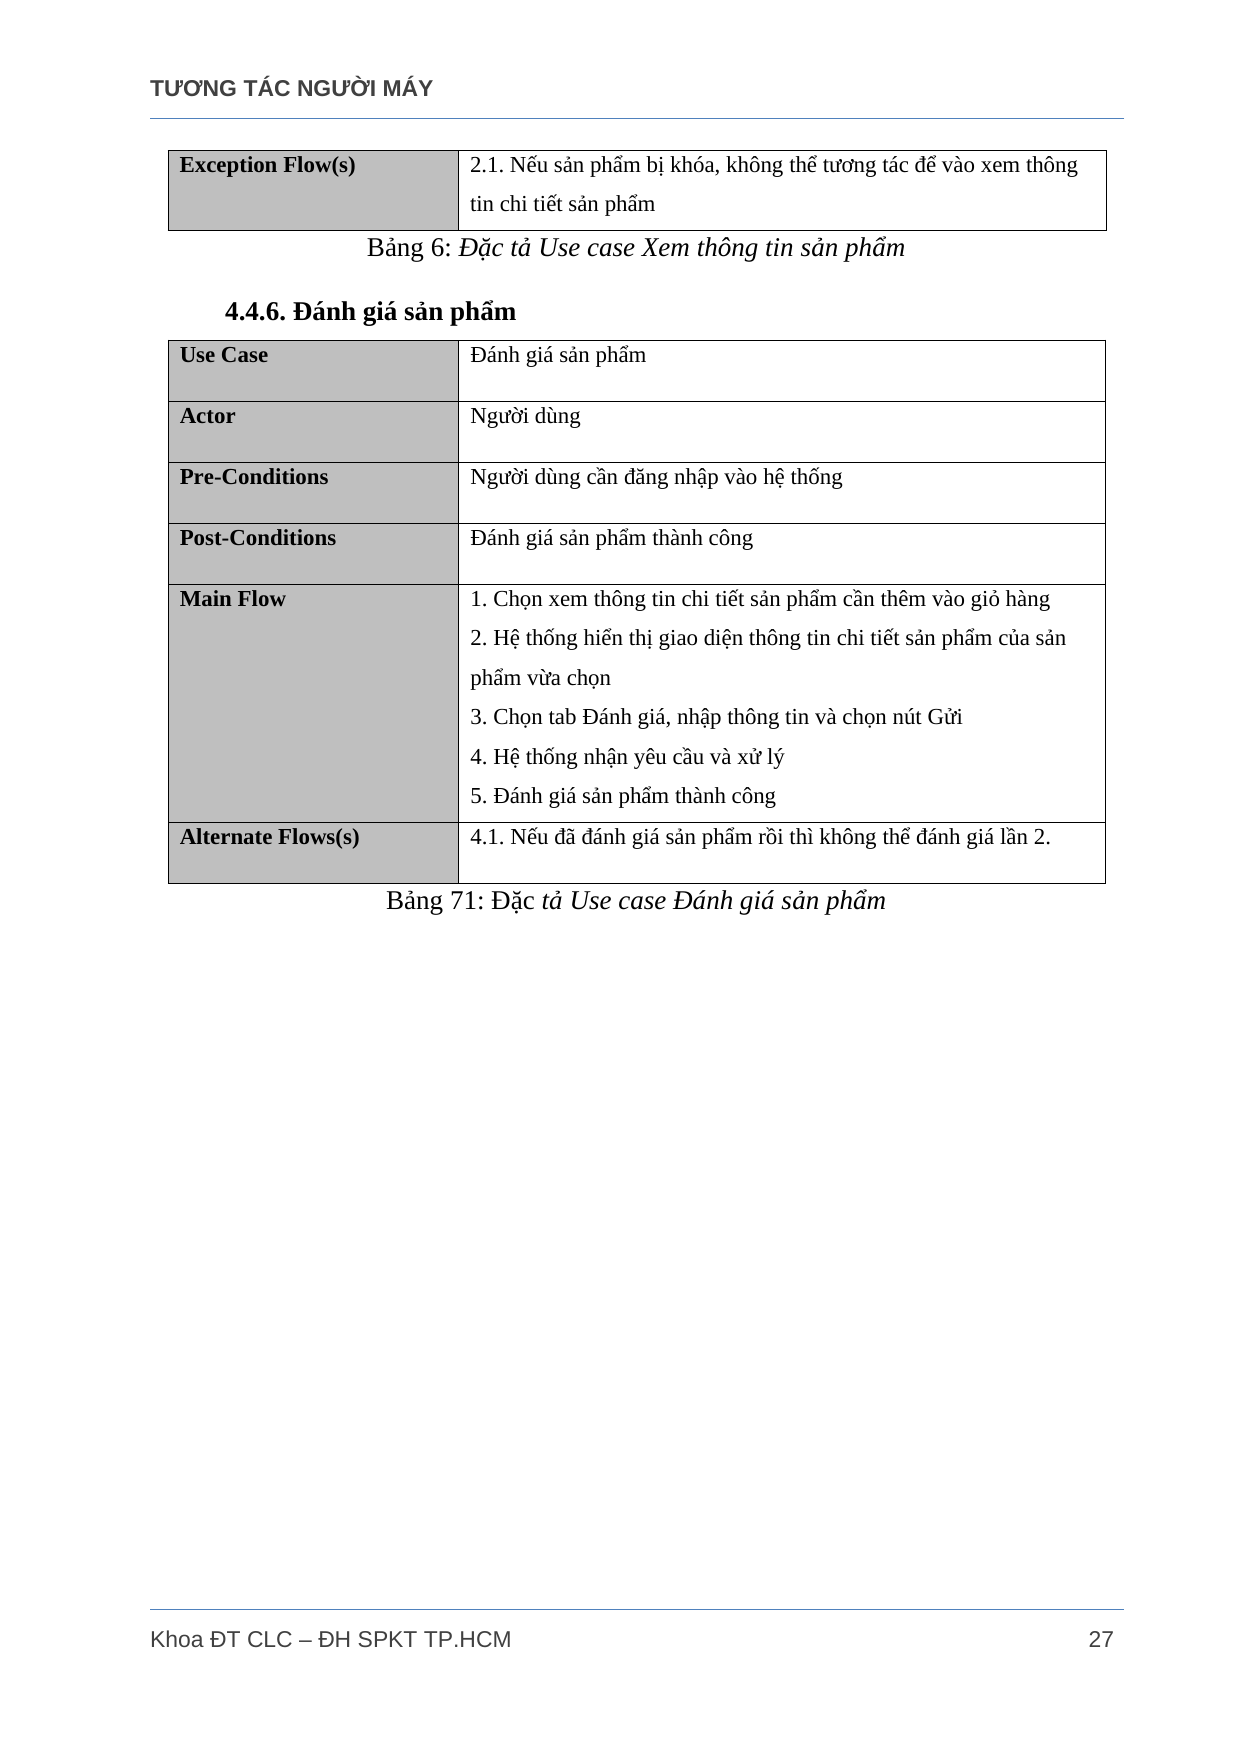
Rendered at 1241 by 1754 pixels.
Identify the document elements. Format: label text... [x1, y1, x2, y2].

table_header Use Case [169, 341, 458, 401]
text Bảng 7: Đặc tả Use case Đánh giá sản phẩm [150, 884, 1124, 915]
table_cell 2.1. Nếu sản phẩm bị khóa, không thể tương tác để vào xem thông tin chi tiết sản phẩm [459, 151, 1106, 230]
table_cell 1. Chọn xem thông tin chi tiết sản phẩm cần thêm vào giỏ hàng 2. Hệ thống hiển thị giao diện thông tin chi tiết sản phẩm của sản phẩm vừa chọn 3. Chọn tab Đánh giá, nhập thông tin và chọn nút Gửi 4. Hệ thống nhận yêu cầu và xử lý 5. Đánh giá sản phẩm thành công [459, 585, 1105, 822]
table_cell 4.1. Nếu đã đánh giá sản phẩm rồi thì không thể đánh giá lần 2. [459, 823, 1105, 883]
table_header Đánh giá sản phẩm [459, 341, 1105, 401]
table_cell Đánh giá sản phẩm thành công [459, 524, 1105, 584]
table_cell Pre-Conditions [169, 463, 458, 523]
table_cell Actor [169, 402, 458, 462]
table_cell Post-Conditions [169, 524, 458, 584]
table_cell Người dùng [459, 402, 1105, 462]
subtitle 4.4.6. Đánh giá sản phẩm [150, 296, 1124, 327]
text Bảng 6: Đặc tả Use case Xem thông tin sản phẩm [150, 231, 1124, 262]
table_cell Main Flow [169, 585, 458, 822]
table_cell Alternate Flows(s) [169, 823, 458, 883]
table_cell Người dùng cần đăng nhập vào hệ thống [459, 463, 1105, 523]
table_cell Exception Flow(s) [169, 151, 458, 230]
